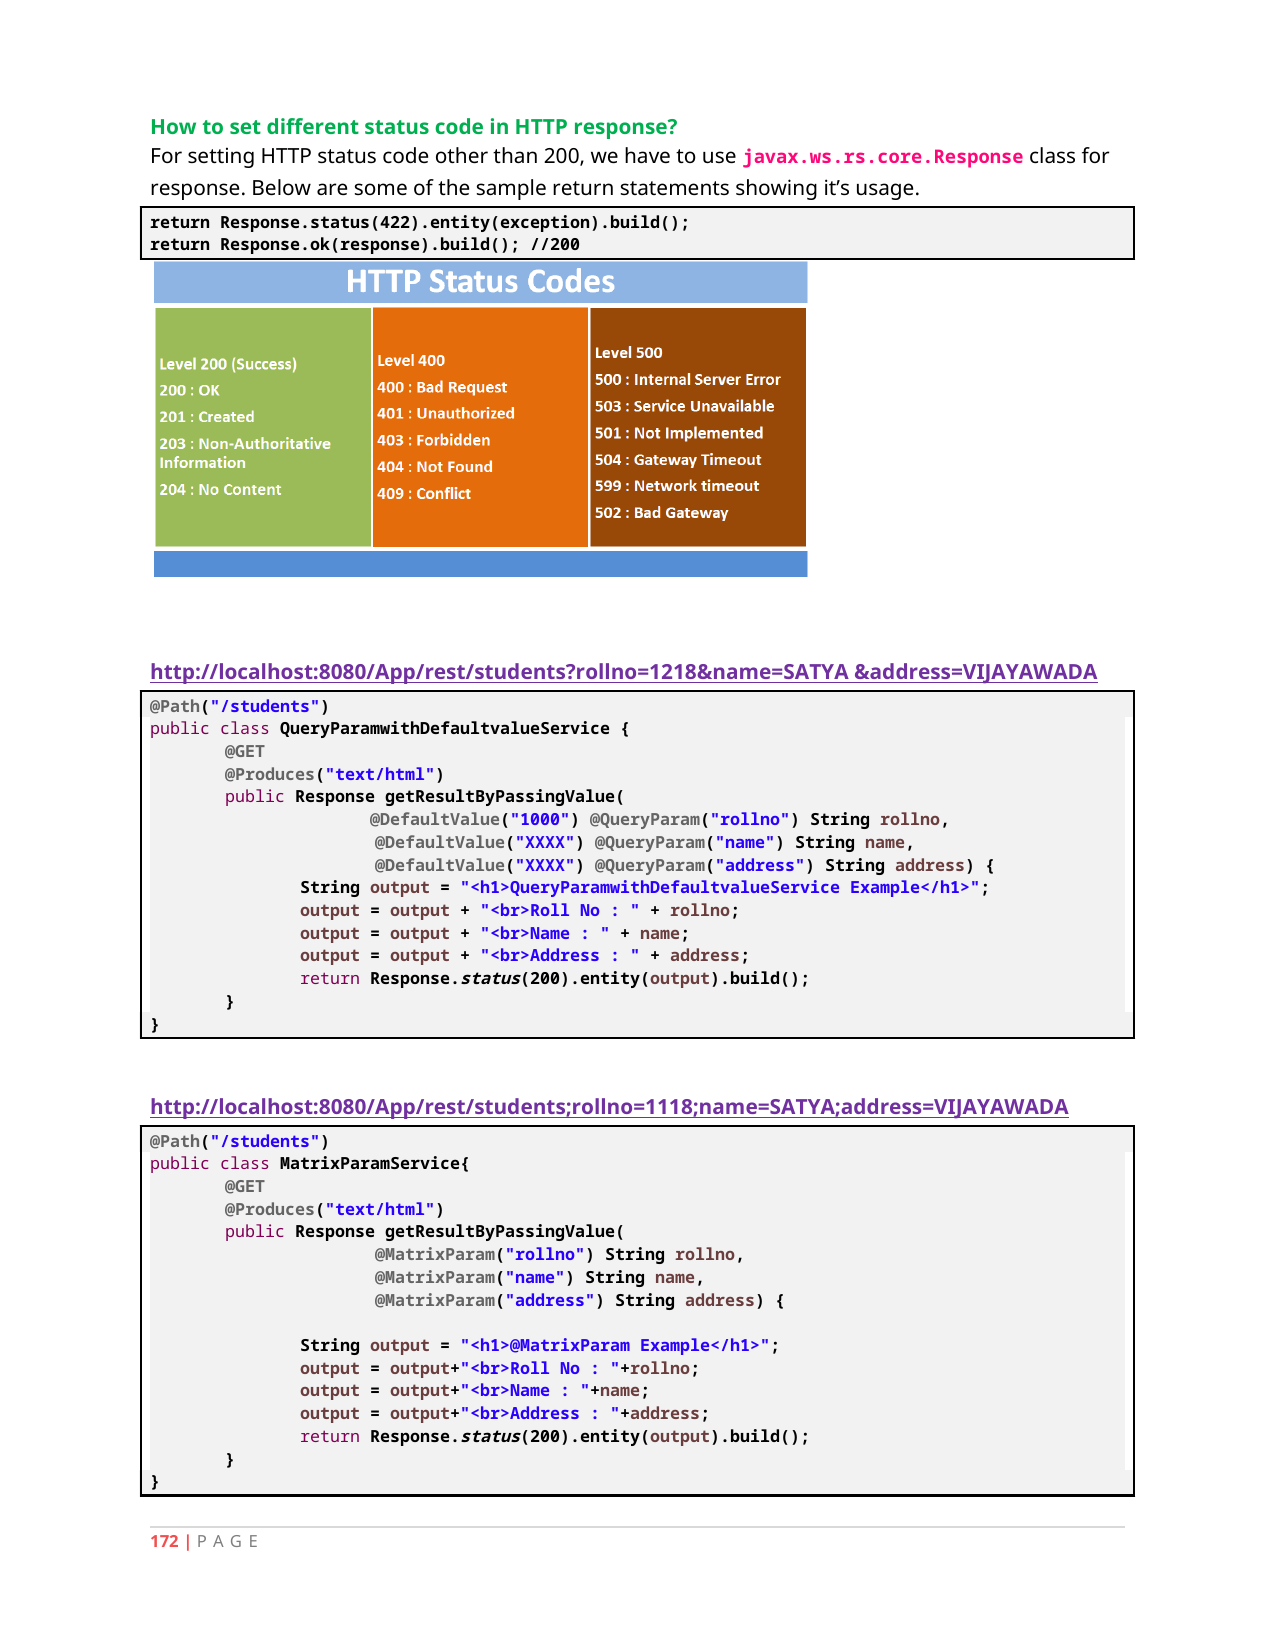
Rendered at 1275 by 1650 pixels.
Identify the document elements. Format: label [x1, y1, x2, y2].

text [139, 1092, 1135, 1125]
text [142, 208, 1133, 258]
picture [150, 260, 809, 579]
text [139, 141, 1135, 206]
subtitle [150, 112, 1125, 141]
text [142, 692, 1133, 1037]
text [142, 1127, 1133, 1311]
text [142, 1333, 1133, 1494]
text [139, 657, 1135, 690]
